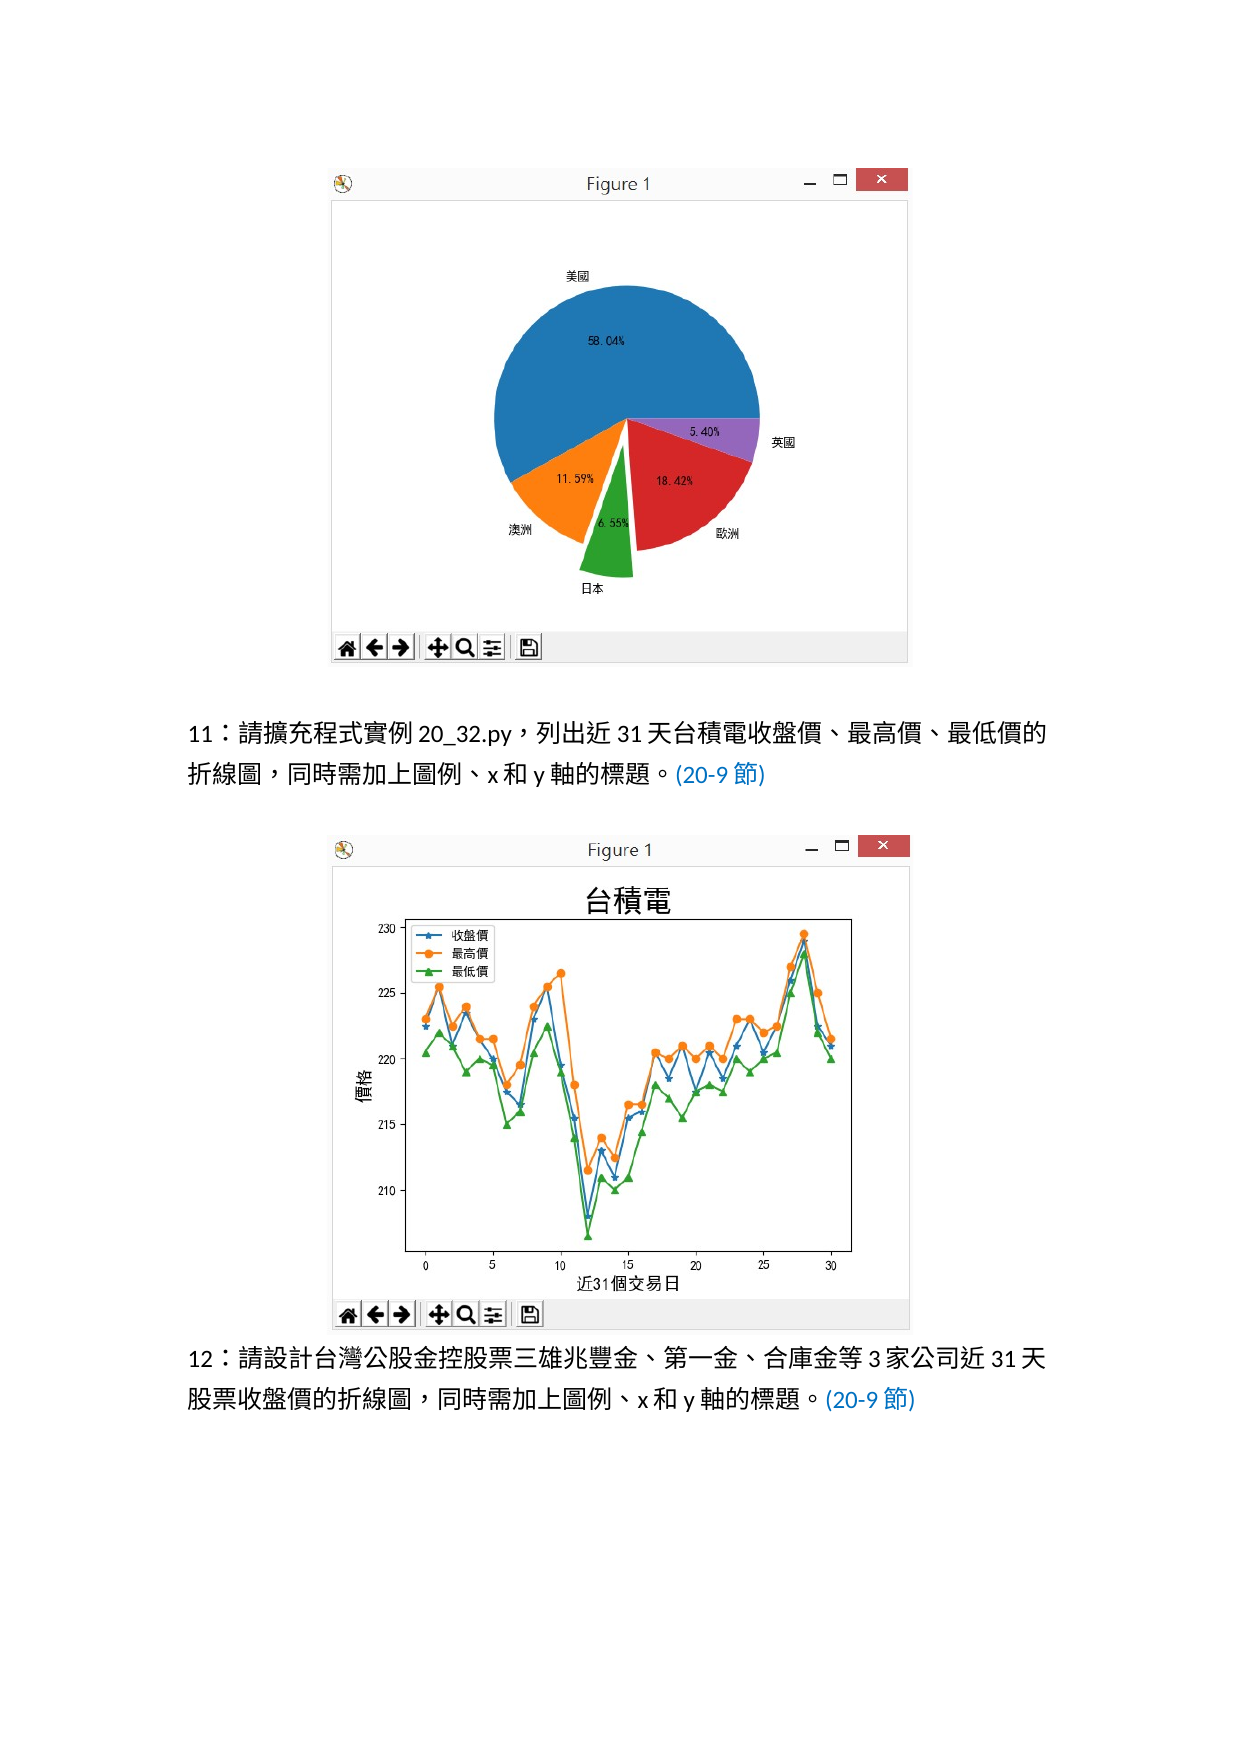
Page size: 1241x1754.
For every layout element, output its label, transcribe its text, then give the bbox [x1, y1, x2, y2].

text 11：請擴充程式實例20_32.py，列出近31天台積電收盤價、最高價、最低價的折線圖，同時需加上圖例、x和y軸的標題。(20-9節) [187, 710, 1053, 794]
text 12：請設計台灣公股金控股票三雄兆豐金、第一金、合庫金等3家公司近31天股票收盤價的折線圖，同時需加上圖例、x和y軸的標題。(20-9節) [187, 1335, 1053, 1419]
picture [326, 835, 914, 1335]
picture [327, 168, 913, 667]
